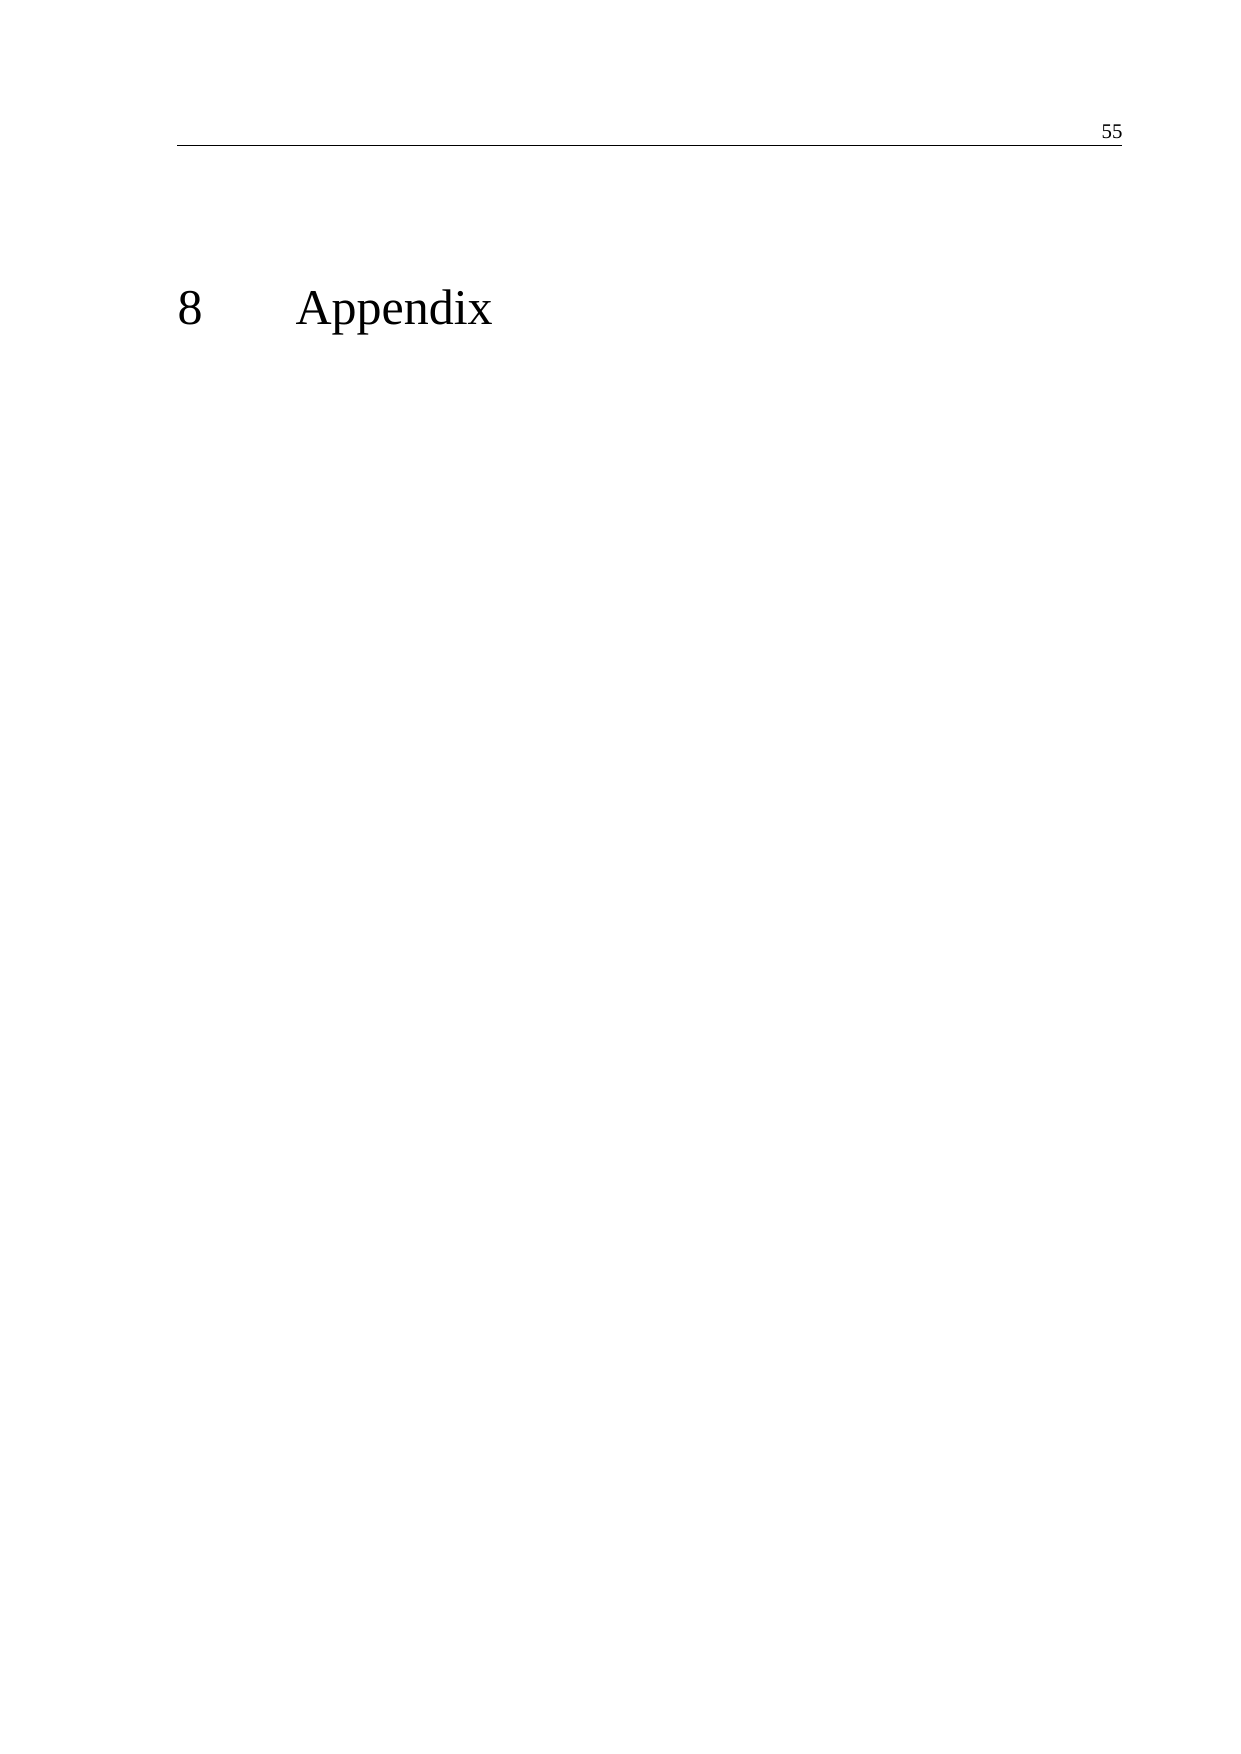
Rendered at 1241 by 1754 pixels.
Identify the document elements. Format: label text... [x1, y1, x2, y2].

subtitle Appendix [177, 277, 1122, 335]
